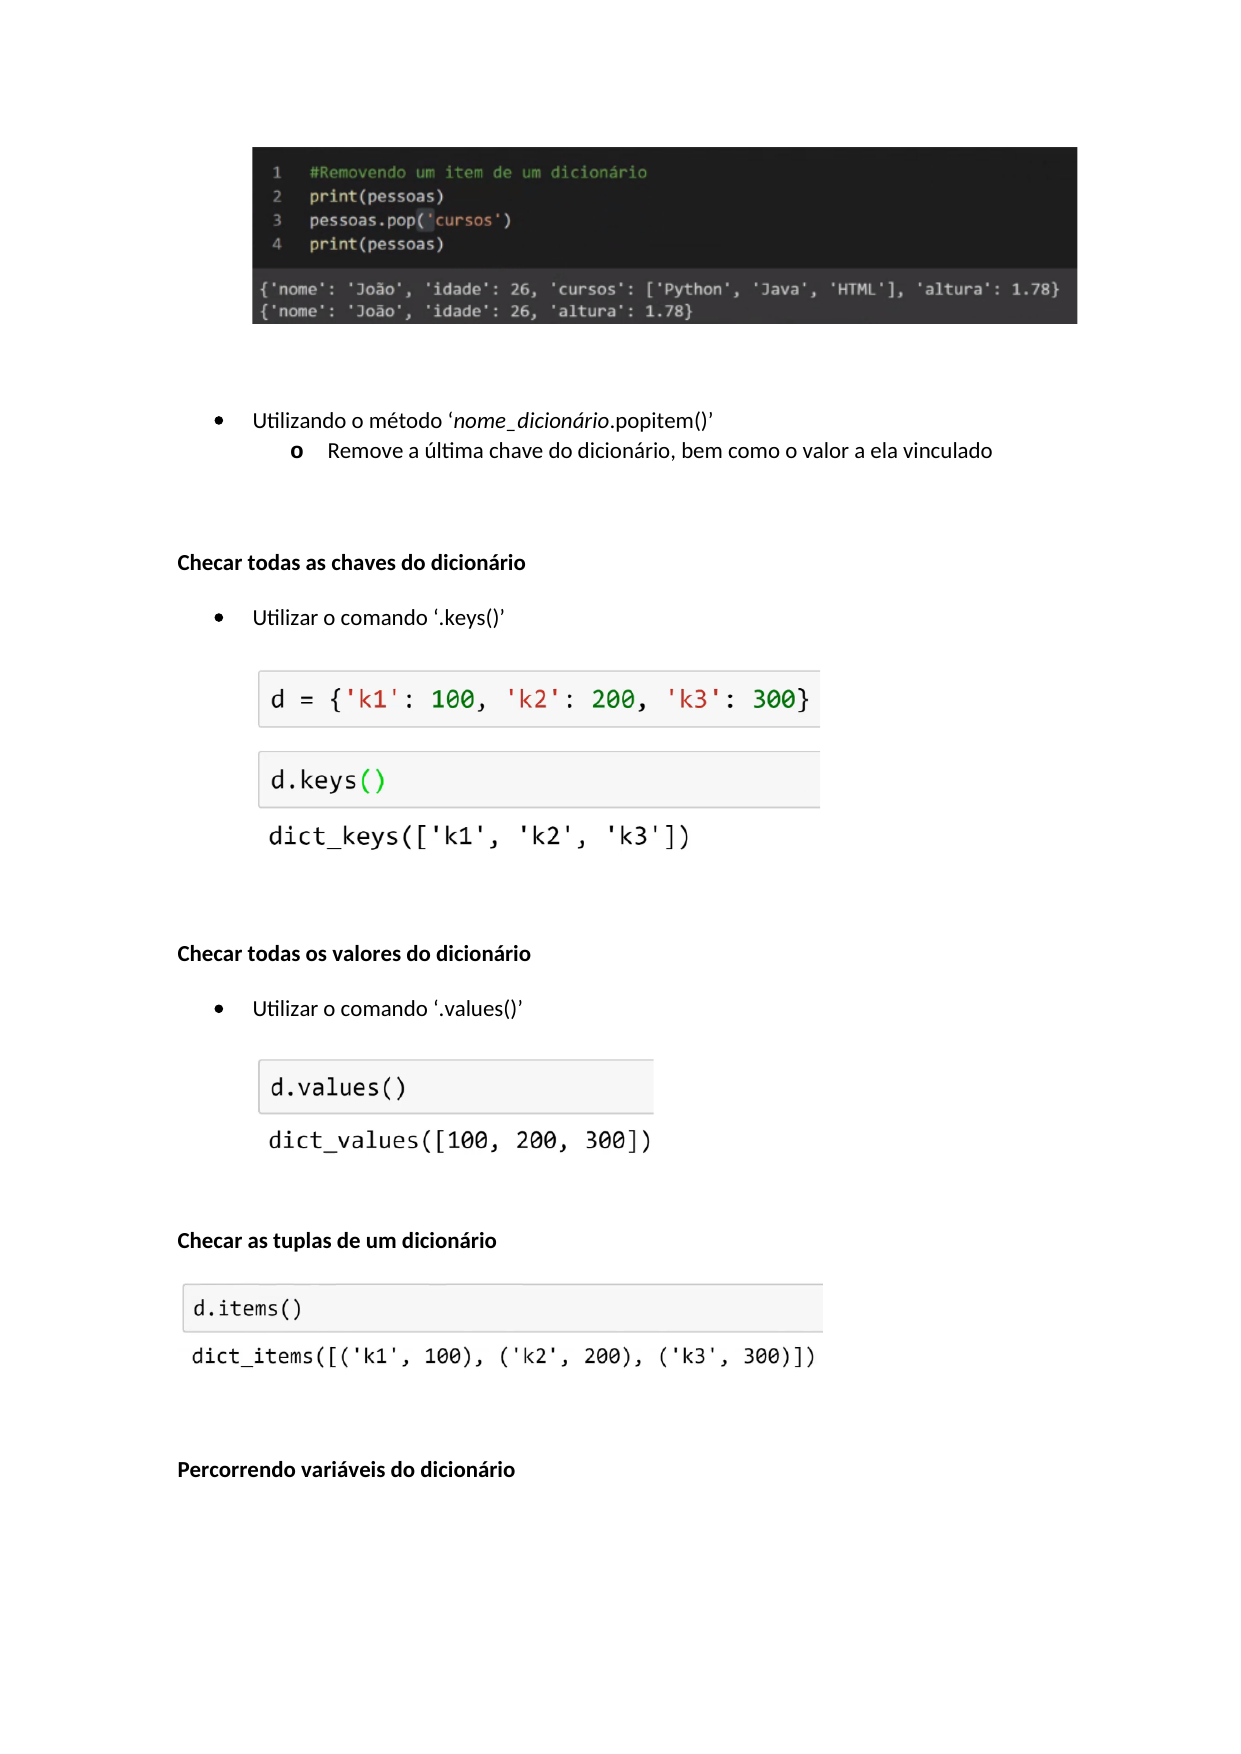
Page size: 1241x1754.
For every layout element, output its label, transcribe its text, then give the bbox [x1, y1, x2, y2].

list Remove a última chave do dicionário, bem como o valor a ela vinculado [290, 436, 1063, 466]
text Percorrendo variáveis do dicionário [177, 1455, 1063, 1483]
text Checar todas as chaves do dicionário [177, 548, 1063, 576]
list Utilizar o comando ‘.values()’ [215, 994, 1063, 1022]
picture [252, 663, 821, 857]
picture [177, 1281, 823, 1373]
text Checar as tuplas de um dicionário [177, 1226, 1063, 1254]
text Checar todas os valores do dicionário [177, 939, 1063, 967]
picture [252, 1055, 654, 1169]
list Utilizar o comando ‘.keys()’ [215, 603, 1063, 631]
list Utilizando o método ‘nome_dicionário.popitem()’ [215, 406, 1063, 434]
picture [252, 147, 1078, 324]
